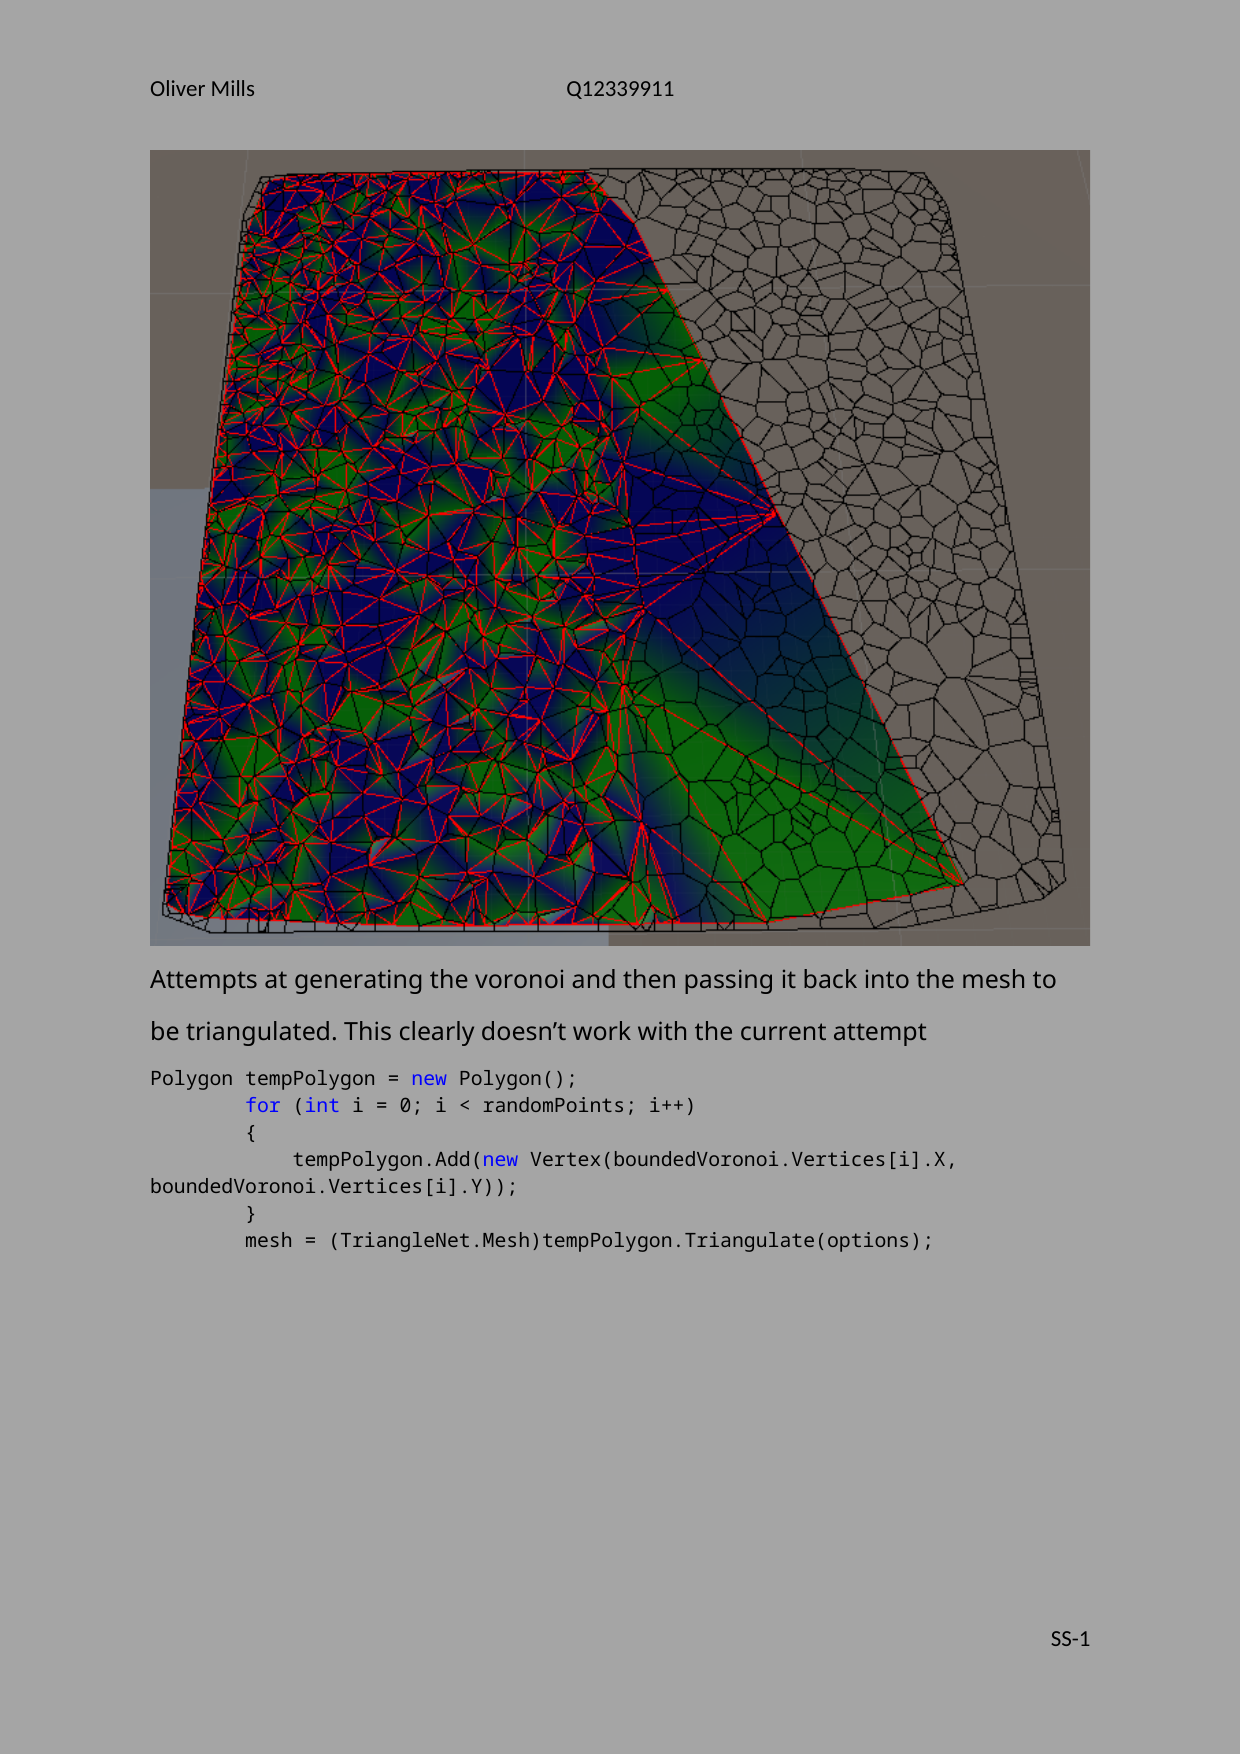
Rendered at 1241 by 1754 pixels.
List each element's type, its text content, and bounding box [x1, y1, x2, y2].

text Polygon tempPolygon = new Polygon(); [150, 1064, 1090, 1091]
text Attempts at generating the voronoi and then passing it back into the mesh to be triangulated. This clearly doesn’t work with the current attempt [150, 962, 1090, 1047]
picture [150, 150, 1091, 946]
text { [150, 1118, 1090, 1145]
text mesh = (TriangleNet.Mesh)tempPolygon.Triangulate(options); [150, 1226, 1090, 1253]
text for (int i = 0; i < randomPoints; i++) [150, 1091, 1090, 1118]
text } [150, 1199, 1090, 1226]
text tempPolygon.Add(new Vertex(boundedVoronoi.Vertices[i].X, boundedVoronoi.Vertices[i].Y)); [150, 1145, 1090, 1199]
